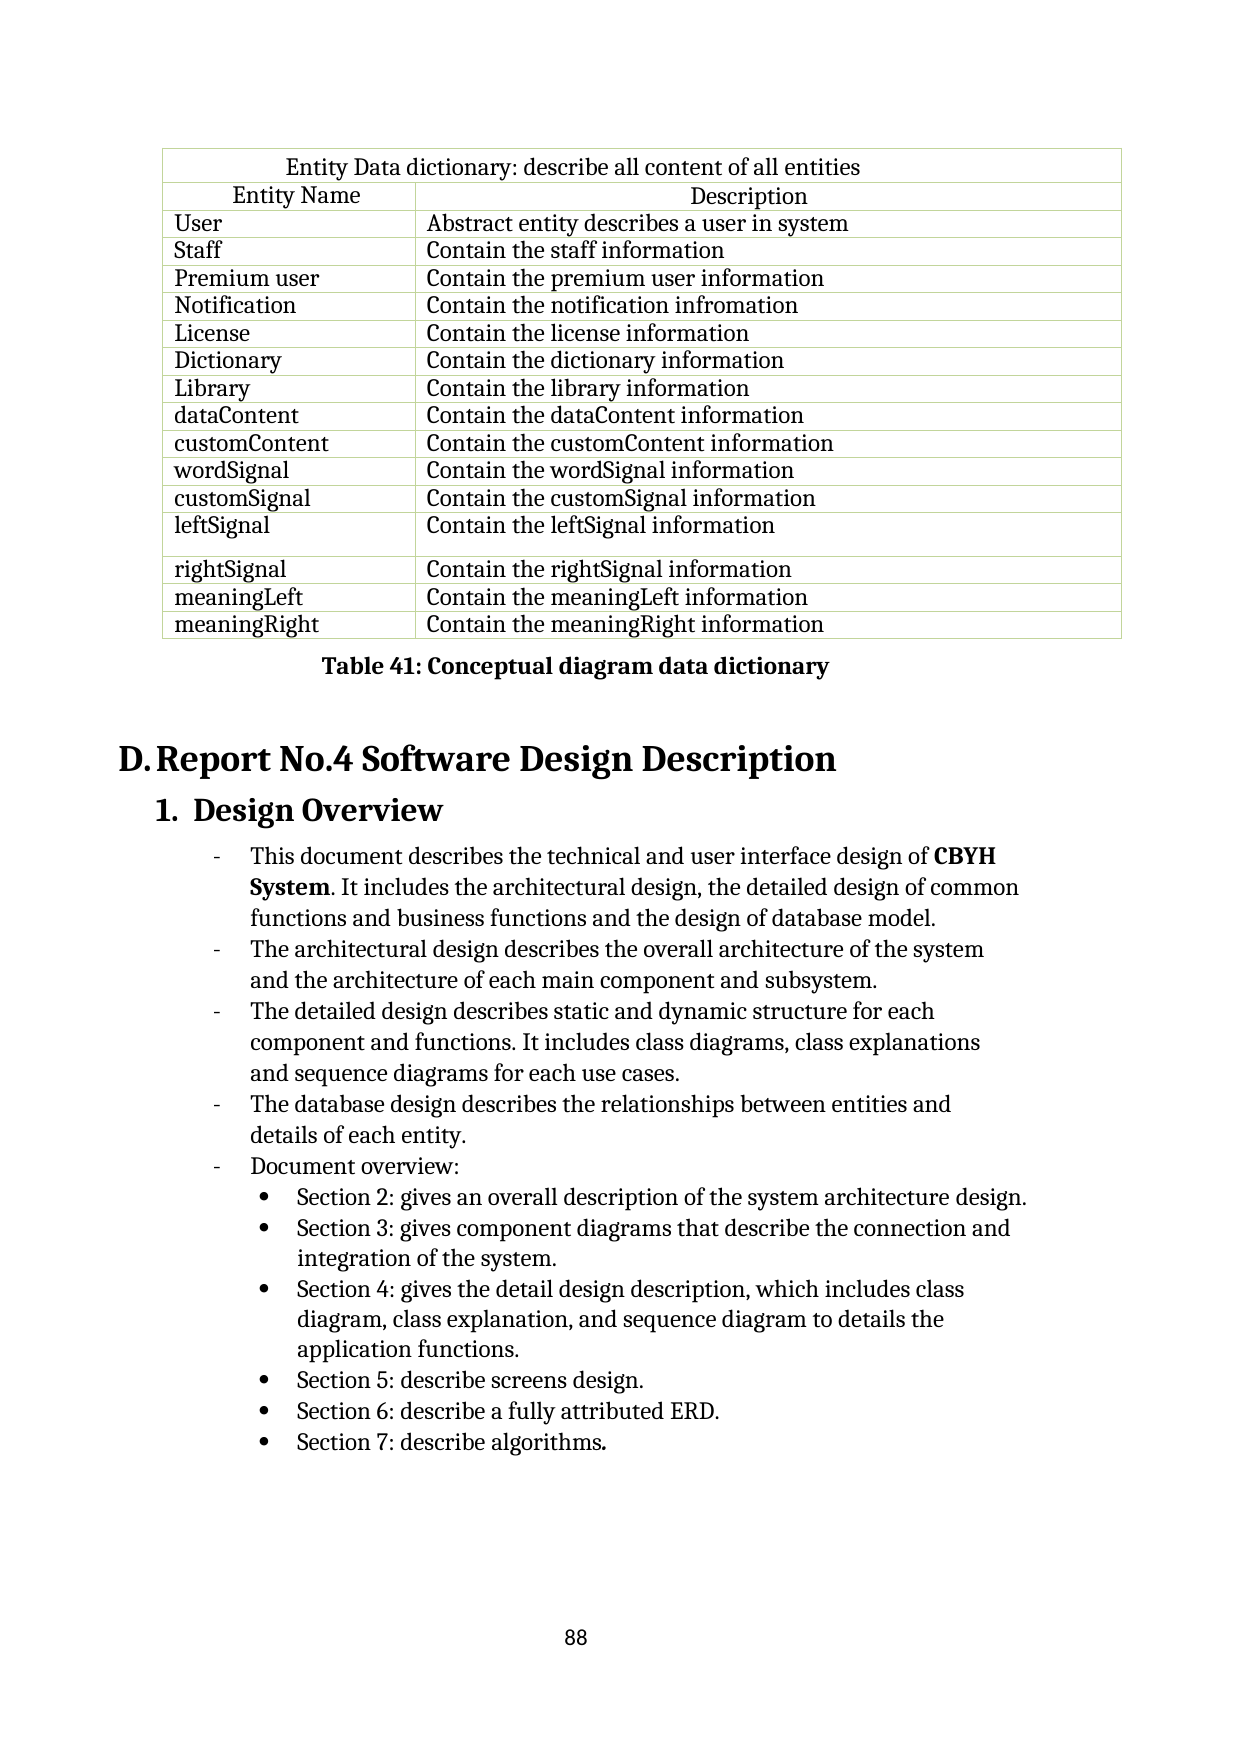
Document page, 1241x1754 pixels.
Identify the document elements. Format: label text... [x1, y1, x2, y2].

table_cell rightSignal [163, 557, 415, 583]
list This document describes the technical and user interface design of CBYH System. It includes the architectural design, the detailed design of common functions and business functions and the design of database model. [213, 842, 1022, 933]
table_header Entity Data dictionary: describe all content of all entities [163, 149, 1121, 182]
table_cell Premium user [163, 266, 415, 292]
table_cell customContent [163, 431, 415, 457]
list The database design describes the relationships between entities and details of each entity. [213, 1090, 1021, 1149]
table_cell meaningLeft [163, 584, 415, 611]
list Document overview: [213, 1152, 1033, 1180]
list Section 3: gives component diagrams that describe the connection and integration of the system. [259, 1213, 1022, 1273]
list Section 5: describe screens design. [259, 1366, 1033, 1395]
table_cell Entity Name [163, 183, 415, 209]
table_cell Contain the license information [416, 321, 1121, 347]
table_cell Contain the library information [416, 376, 1121, 402]
table_cell leftSignal [163, 513, 415, 556]
table_cell Contain the dataContent information [416, 403, 1121, 429]
list Table 41: Conceptual diagram data dictionary [118, 652, 1033, 680]
table_cell Dictionary [163, 348, 415, 374]
list Section 6: describe a fully attributed ERD. [259, 1397, 1033, 1426]
table_cell Staff [163, 238, 415, 264]
list Section 2: gives an overall description of the system architecture design. [259, 1182, 1033, 1211]
table_cell User [163, 211, 415, 237]
table_cell Notification [163, 293, 415, 319]
table_cell customSignal [163, 486, 415, 512]
list Section 7: describe algorithms. [259, 1428, 1033, 1457]
table_cell Contain the staff information [416, 238, 1121, 264]
list Section 4: gives the detail design description, which includes class diagram, class explanation, and sequence diagram to details the application functions. [259, 1274, 1022, 1364]
table_cell Contain the leftSignal information [416, 513, 1121, 556]
table_cell Contain the rightSignal information [416, 557, 1121, 583]
list The detailed design describes static and dynamic structure for each component and functions. It includes class diagrams, class explanations and sequence diagrams for each use cases. [213, 997, 1022, 1088]
subtitle Design Overview [156, 791, 1033, 829]
table_cell dataContent [163, 403, 415, 429]
table_cell Contain the meaningLeft information [416, 584, 1121, 611]
table_cell Contain the wordSignal information [416, 458, 1121, 484]
table_cell Contain the premium user information [416, 266, 1121, 292]
table_cell Contain the meaningRight information [416, 612, 1121, 638]
table_cell meaningRight [163, 612, 415, 638]
table_cell wordSignal [163, 458, 415, 484]
table_cell Library [163, 376, 415, 402]
table_cell License [163, 321, 415, 347]
table_cell Contain the notification infromation [416, 293, 1121, 319]
table_cell Contain the customSignal information [416, 486, 1121, 512]
table_cell Description [416, 183, 1121, 209]
table_cell Contain the dictionary information [416, 348, 1121, 374]
table_cell Contain the customContent information [416, 431, 1121, 457]
table_cell Abstract entity describes a user in system [416, 211, 1121, 237]
subtitle Report No.4 Software Design Description [118, 738, 1033, 781]
list The architectural design describes the overall architecture of the system and the architecture of each main component and subsystem. [213, 935, 1021, 995]
